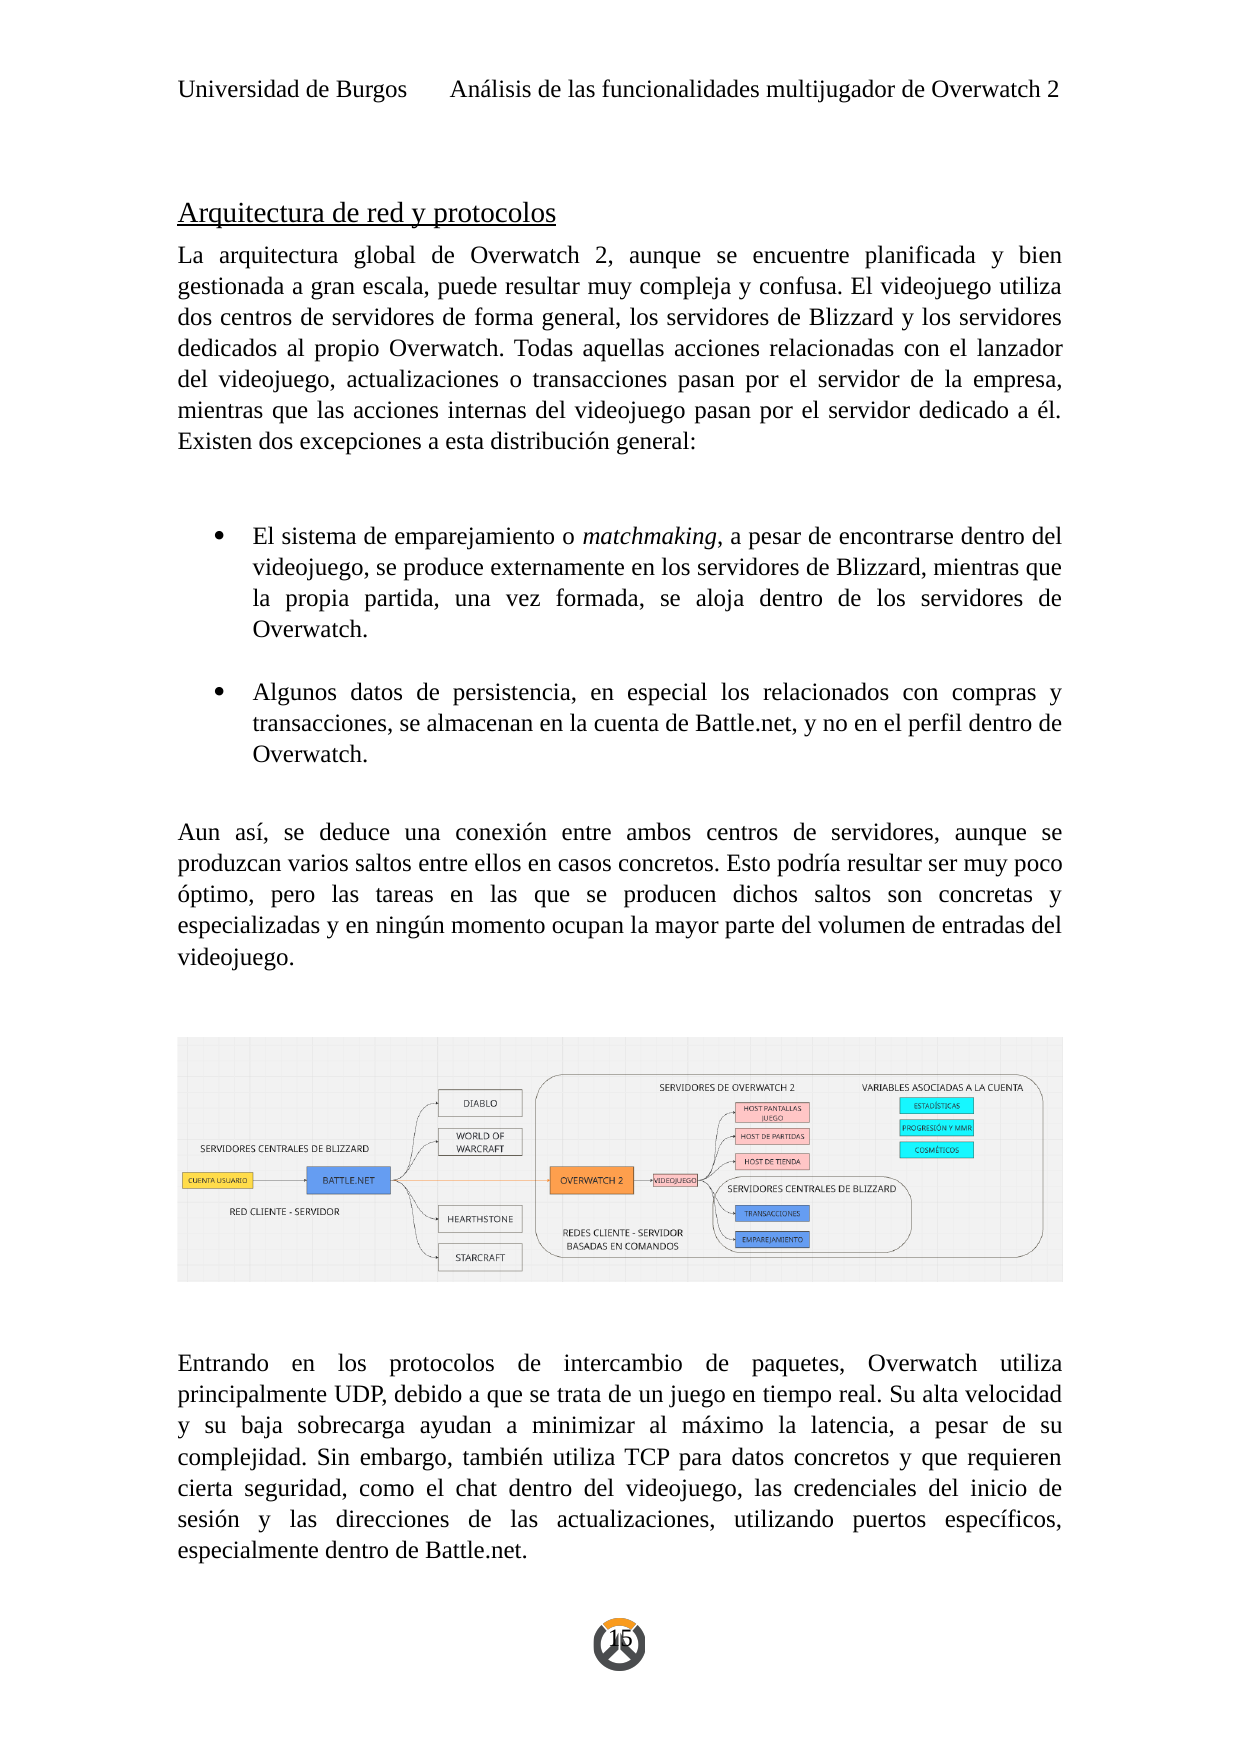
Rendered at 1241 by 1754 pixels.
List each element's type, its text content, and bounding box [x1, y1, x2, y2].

text La arquitectura global de Overwatch 2, aunque se encuentre planificada y bien gestionada a gran escala, puede resultar muy compleja y confusa. El videojuego utiliza dos centros de servidores de forma general, los servidores de Blizzard y los servidores dedicados al propio Overwatch. Todas aquellas acciones relacionadas con el lanzador del videojuego, actualizaciones o transacciones pasan por el servidor de la empresa, mientras que las acciones internas del videojuego pasan por el servidor dedicado a él. Existen dos excepciones a esta distribución general: [177, 240, 1063, 455]
list Algunos datos de persistencia, en especial los relacionados con compras y transacciones, se almacenan en la cuenta de Battle.net, y no en el perfil dentro de Overwatch. [215, 677, 1063, 767]
list El sistema de emparejamiento o matchmaking, a pesar de encontrarse dentro del videojuego, se produce externamente en los servidores de Blizzard, mientras que la propia partida, una vez formada, se aloja dentro de los servidores de Overwatch. [215, 521, 1063, 643]
text Entrando en los protocolos de intercambio de paquetes, Overwatch utiliza principalmente UDP, debido a que se trata de un juego en tiempo real. Su alta velocidad y su baja sobrecarga ayudan a minimizar al máximo la latencia, a pesar de su complejidad. Sin embargo, también utiliza TCP para datos concretos y que requieren cierta seguridad, como el chat dentro del videojuego, las credenciales del inicio de sesión y las direcciones de las actualizaciones, utilizando puertos específicos, especialmente dentro de Battle.net. [177, 1348, 1063, 1563]
text Aun así, se deduce una conexión entre ambos centros de servidores, aunque se produzcan varios saltos entre ellos en casos concretos. Esto podría resultar ser muy poco óptimo, pero las tareas en las que se producen dichos saltos son concretas y especializadas y en ningún momento ocupan la mayor parte del volumen de entradas del videojuego. [177, 817, 1063, 970]
subtitle Arquitectura de red y protocolos [177, 195, 1063, 229]
picture [177, 1037, 1063, 1282]
picture [593, 1618, 645, 1671]
